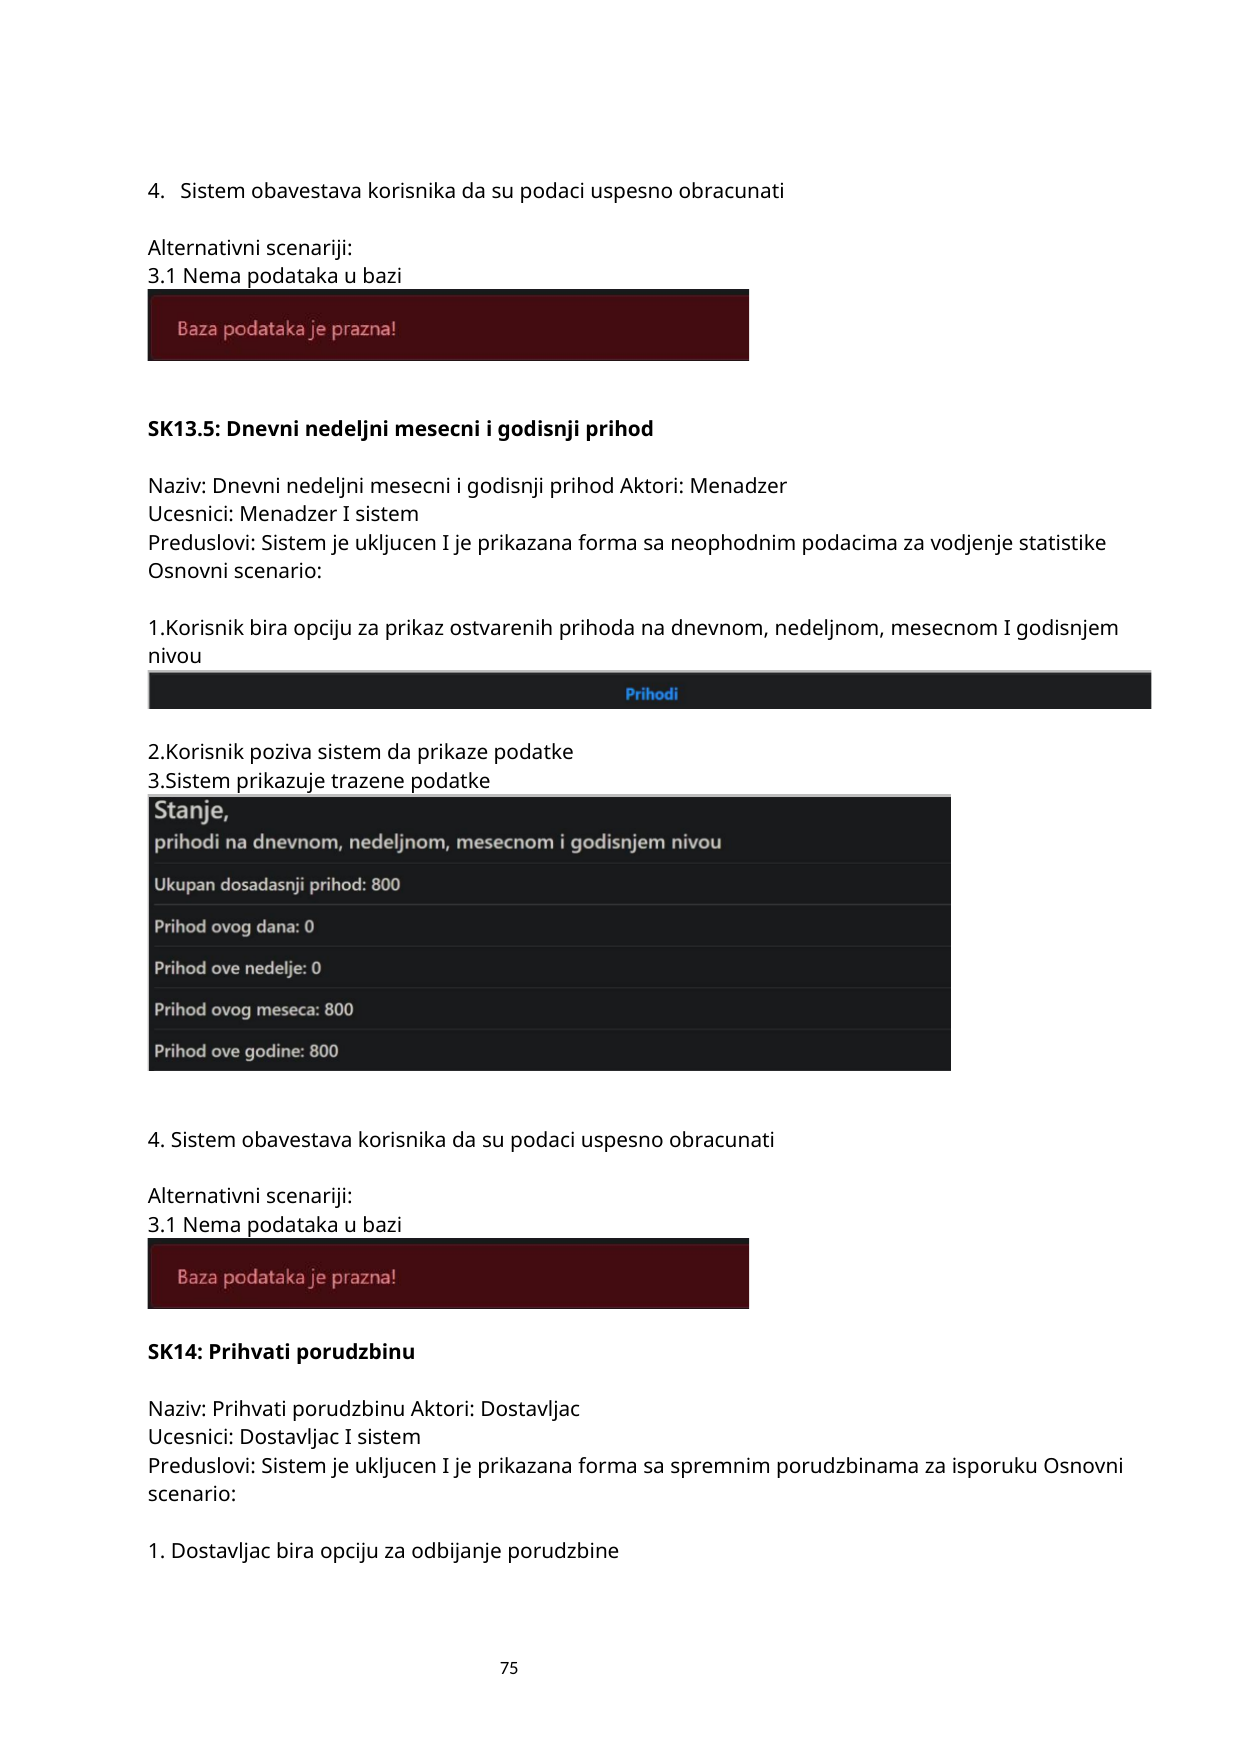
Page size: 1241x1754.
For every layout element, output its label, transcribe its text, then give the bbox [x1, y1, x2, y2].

picture [147, 794, 951, 1071]
text 3.1 Nema podataka u bazi [148, 1210, 1152, 1238]
picture [147, 1238, 750, 1309]
list Alternativni scenariji: [148, 1182, 1152, 1210]
list Alternativni scenariji: [148, 233, 1152, 261]
text SK14: Prihvati porudzbinu [148, 1337, 1152, 1366]
text Ucesnici: Dostavljac I sistem [148, 1422, 1152, 1451]
text 1. Dostavljac bira opciju za odbijanje porudzbine [148, 1536, 1152, 1565]
picture [147, 670, 1152, 709]
text Naziv: Prihvati porudzbinu Aktori: Dostavljac [148, 1394, 1152, 1422]
text 2.Korisnik poziva sistem da prikaze podatke [148, 737, 1152, 766]
text 1.Korisnik bira opciju za prikaz ostvarenih prihoda na dnevnom, nedeljnom, mesecnom I godisnjem nivou [148, 613, 1152, 670]
text Ucesnici: Menadzer I sistem [148, 499, 1152, 528]
picture [147, 289, 750, 361]
list 4. Sistem obavestava korisnika da su podaci uspesno obracunati [148, 1125, 1152, 1153]
list Sistem obavestava korisnika da su podaci uspesno obracunati [148, 176, 1152, 204]
text Preduslovi: Sistem je ukljucen I je prikazana forma sa spremnim porudzbinama za isporuku Osnovni scenario: [148, 1451, 1152, 1508]
text SK13.5: Dnevni nedeljni mesecni i godisnji prihod [148, 414, 1152, 442]
text 3.Sistem prikazuje trazene podatke [148, 766, 1152, 794]
text 3.1 Nema podataka u bazi [148, 261, 1152, 290]
text Preduslovi: Sistem je ukljucen I je prikazana forma sa neophodnim podacima za vodjenje statistike Osnovni scenario: [148, 528, 1152, 584]
text Naziv: Dnevni nedeljni mesecni i godisnji prihod Aktori: Menadzer [148, 471, 1152, 499]
